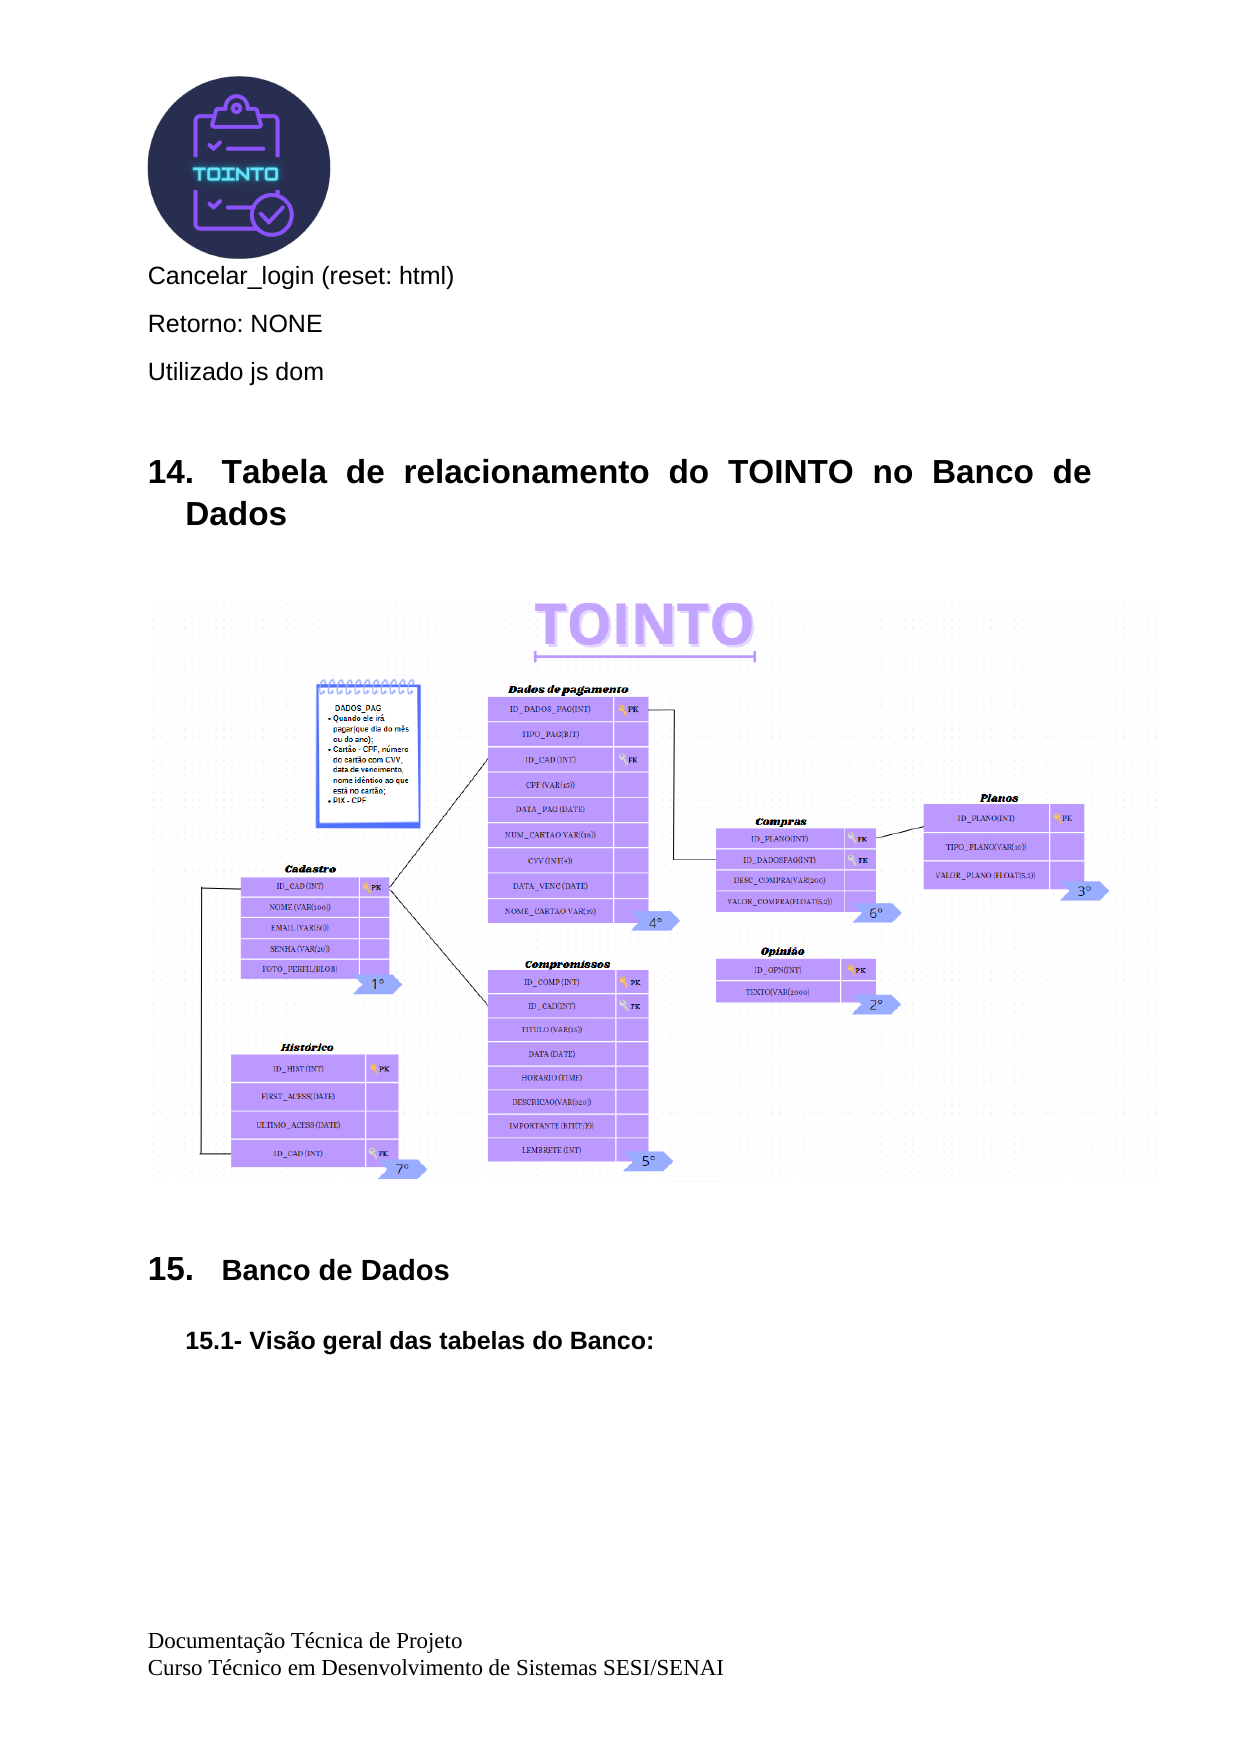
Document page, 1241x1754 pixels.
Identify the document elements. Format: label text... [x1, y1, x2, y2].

text Utilizado js dom [148, 357, 1092, 386]
list Banco de Dados [148, 1249, 1092, 1287]
picture [147, 73, 336, 262]
list 15.1- Visão geral das tabelas do Banco: [185, 1326, 1092, 1355]
list Tabela de relacionamento do TOINTO no Banco de Dados [148, 452, 1092, 532]
picture [147, 599, 1162, 1182]
text Cancelar_login (reset: html) [148, 261, 1092, 290]
text Retorno: NONE [148, 309, 1092, 338]
